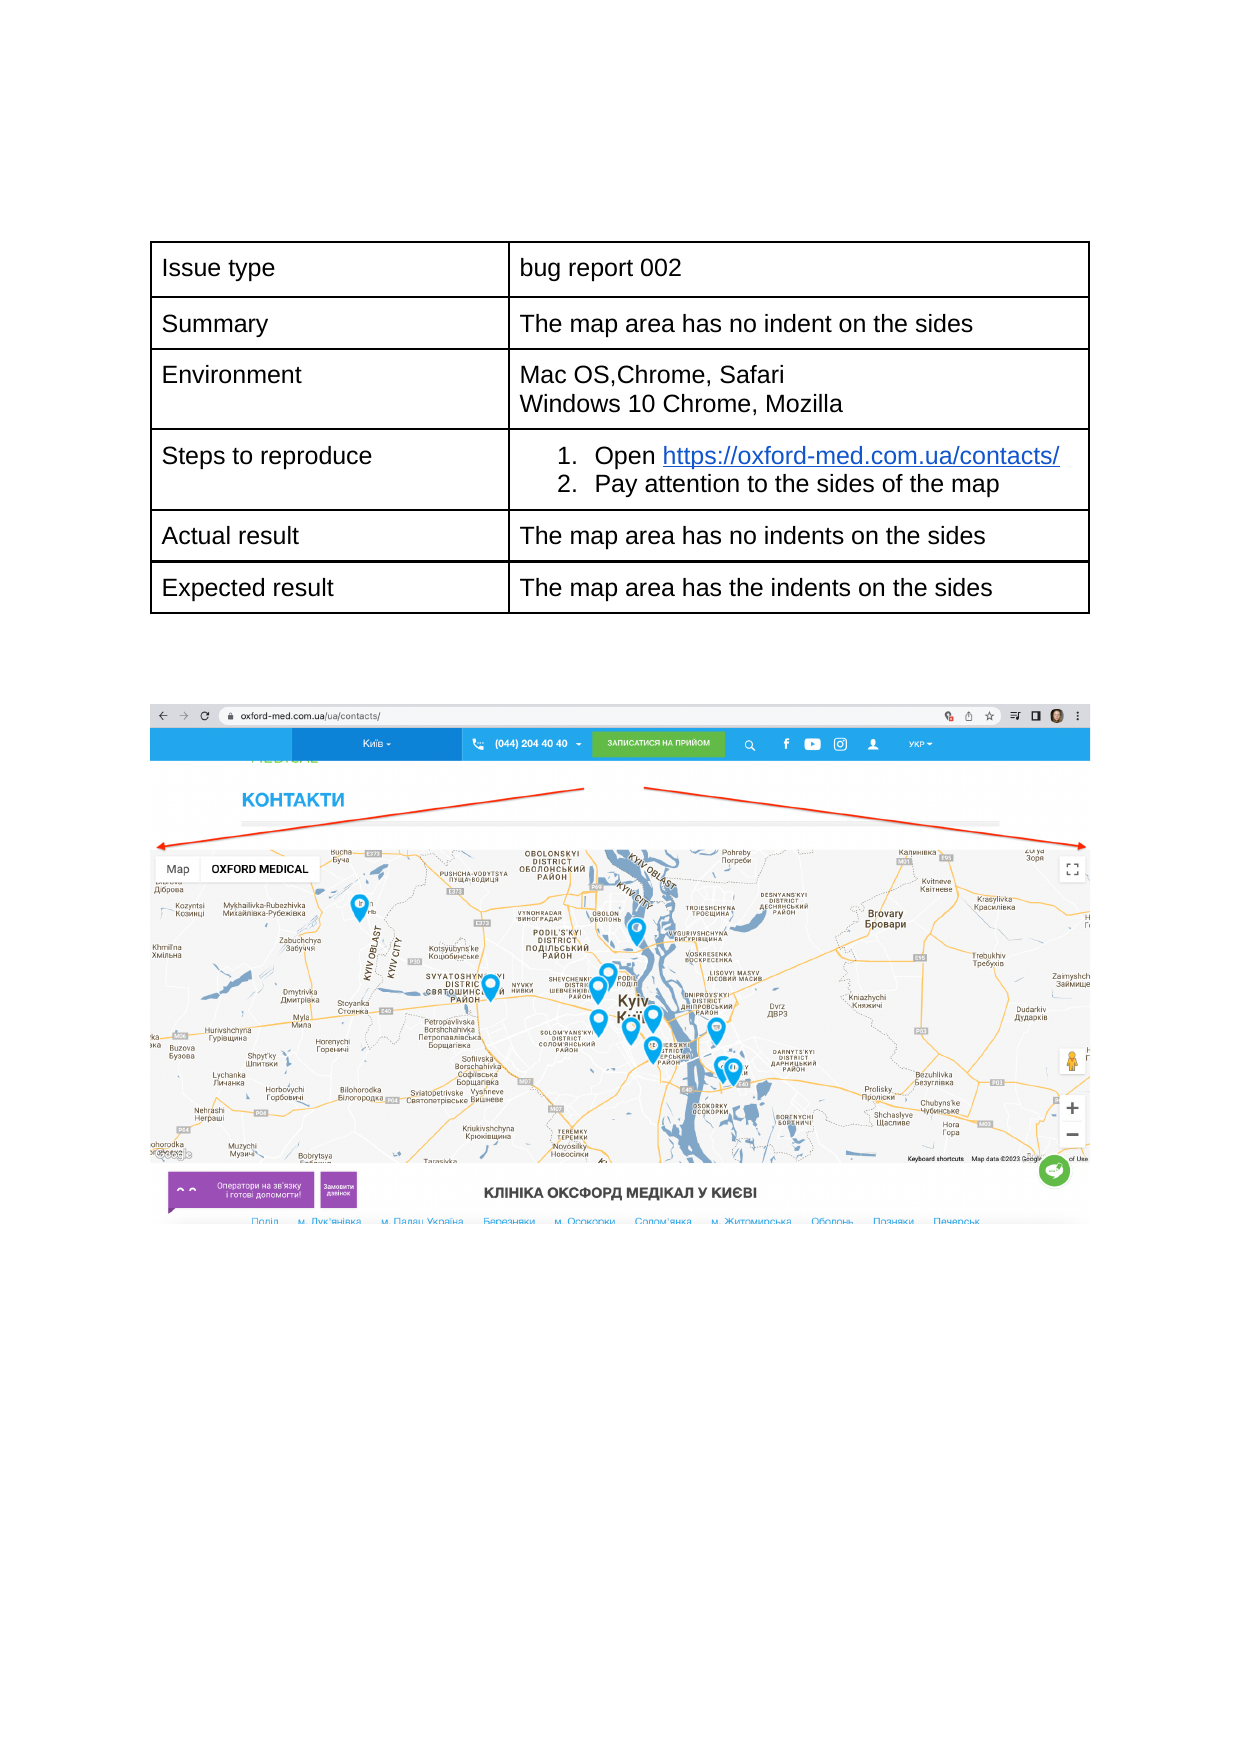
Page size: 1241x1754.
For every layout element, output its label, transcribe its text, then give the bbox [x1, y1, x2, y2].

table_cell Environment [152, 350, 508, 428]
table_cell Expected result [152, 563, 508, 612]
table_cell Mac OS,Chrome, Safari Windows 10 Chrome, Mozilla [510, 350, 1088, 428]
picture [150, 704, 1091, 1224]
table_header Issue type [152, 243, 508, 296]
table_cell The map area has the indents on the sides [510, 563, 1088, 612]
table_cell The map area has no indent on the sides [510, 298, 1088, 348]
table_cell Actual result [152, 511, 508, 560]
table_cell Summary [152, 298, 508, 348]
table_cell Open https://oxford-med.com.ua/contacts/ Pay attention to the sides of the map [510, 430, 1088, 509]
table_cell Steps to reproduce [152, 430, 508, 509]
table_header bug report 002 [510, 243, 1088, 296]
table_cell The map area has no indents on the sides [510, 511, 1088, 560]
